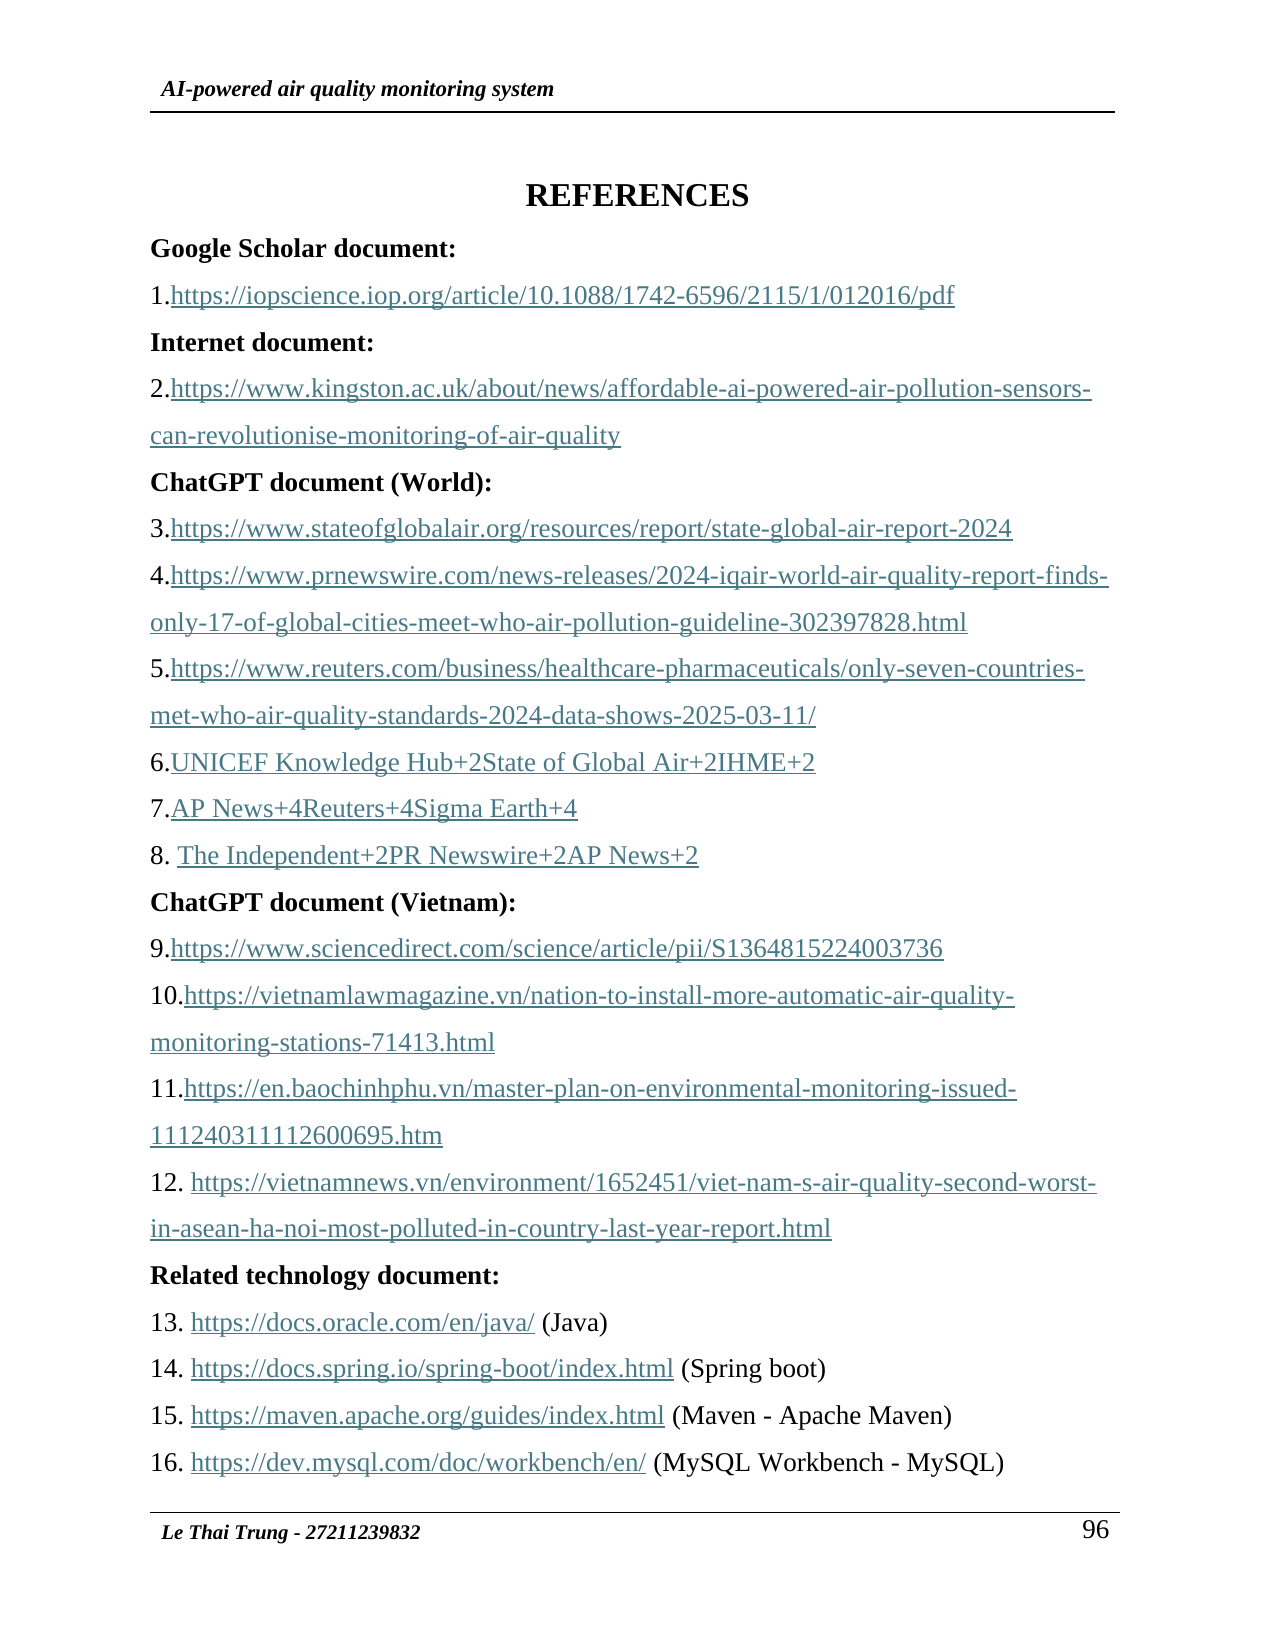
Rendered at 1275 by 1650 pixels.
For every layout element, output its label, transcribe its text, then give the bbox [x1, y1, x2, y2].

text 4.https://www.prnewswire.com/news-releases/2024-iqair-world-air-quality-report-finds-only-17-of-global-cities-meet-who-air-pollution-guideline-302397828.html [150, 559, 1125, 637]
text Google Scholar document: [150, 232, 1125, 263]
text 14. https://docs.spring.io/spring-boot/index.html (Spring boot) [150, 1352, 1125, 1383]
text 2.https://www.kingston.ac.uk/about/news/affordable-ai-powered-air-pollution-sensors-can-revolutionise-monitoring-of-air-quality [150, 372, 1125, 450]
text Related technology document: [150, 1259, 1125, 1290]
text 3.https://www.stateofglobalair.org/resources/report/state-global-air-report-2024 [150, 512, 1125, 543]
text Internet document: [150, 326, 1125, 357]
text 11.https://en.baochinhphu.vn/master-plan-on-environmental-monitoring-issued-111240311112600695.htm [150, 1072, 1125, 1150]
text 8. The Independent+2PR Newswire+2AP News+2 [150, 839, 1125, 870]
text ChatGPT document (World): [150, 466, 1125, 497]
text 16. https://dev.mysql.com/doc/workbench/en/ (MySQL Workbench - MySQL) [150, 1446, 1125, 1477]
text ChatGPT document (Vietnam): [150, 886, 1125, 917]
text 10.https://vietnamlawmagazine.vn/nation-to-install-more-automatic-air-quality-monitoring-stations-71413.html [150, 979, 1125, 1057]
text REFERENCES [150, 175, 1125, 213]
text 15. https://maven.apache.org/guides/index.html (Maven - Apache Maven) [150, 1399, 1125, 1430]
text 5.https://www.reuters.com/business/healthcare-pharmaceuticals/only-seven-countries-met-who-air-quality-standards-2024-data-shows-2025-03-11/ [150, 652, 1125, 730]
text 6.UNICEF Knowledge Hub+2State of Global Air+2IHME+2 [150, 746, 1125, 777]
text 13. https://docs.oracle.com/en/java/ (Java) [150, 1306, 1125, 1337]
text 7.AP News+4Reuters+4Sigma Earth+4 [150, 792, 1125, 823]
text 12. https://vietnamnews.vn/environment/1652451/viet-nam-s-air-quality-second-worst-in-asean-ha-noi-most-polluted-in-country-last-year-report.html [150, 1166, 1125, 1243]
text 1.https://iopscience.iop.org/article/10.1088/1742-6596/2115/1/012016/pdf [150, 279, 1125, 310]
text 9.https://www.sciencedirect.com/science/article/pii/S1364815224003736 [150, 932, 1125, 963]
